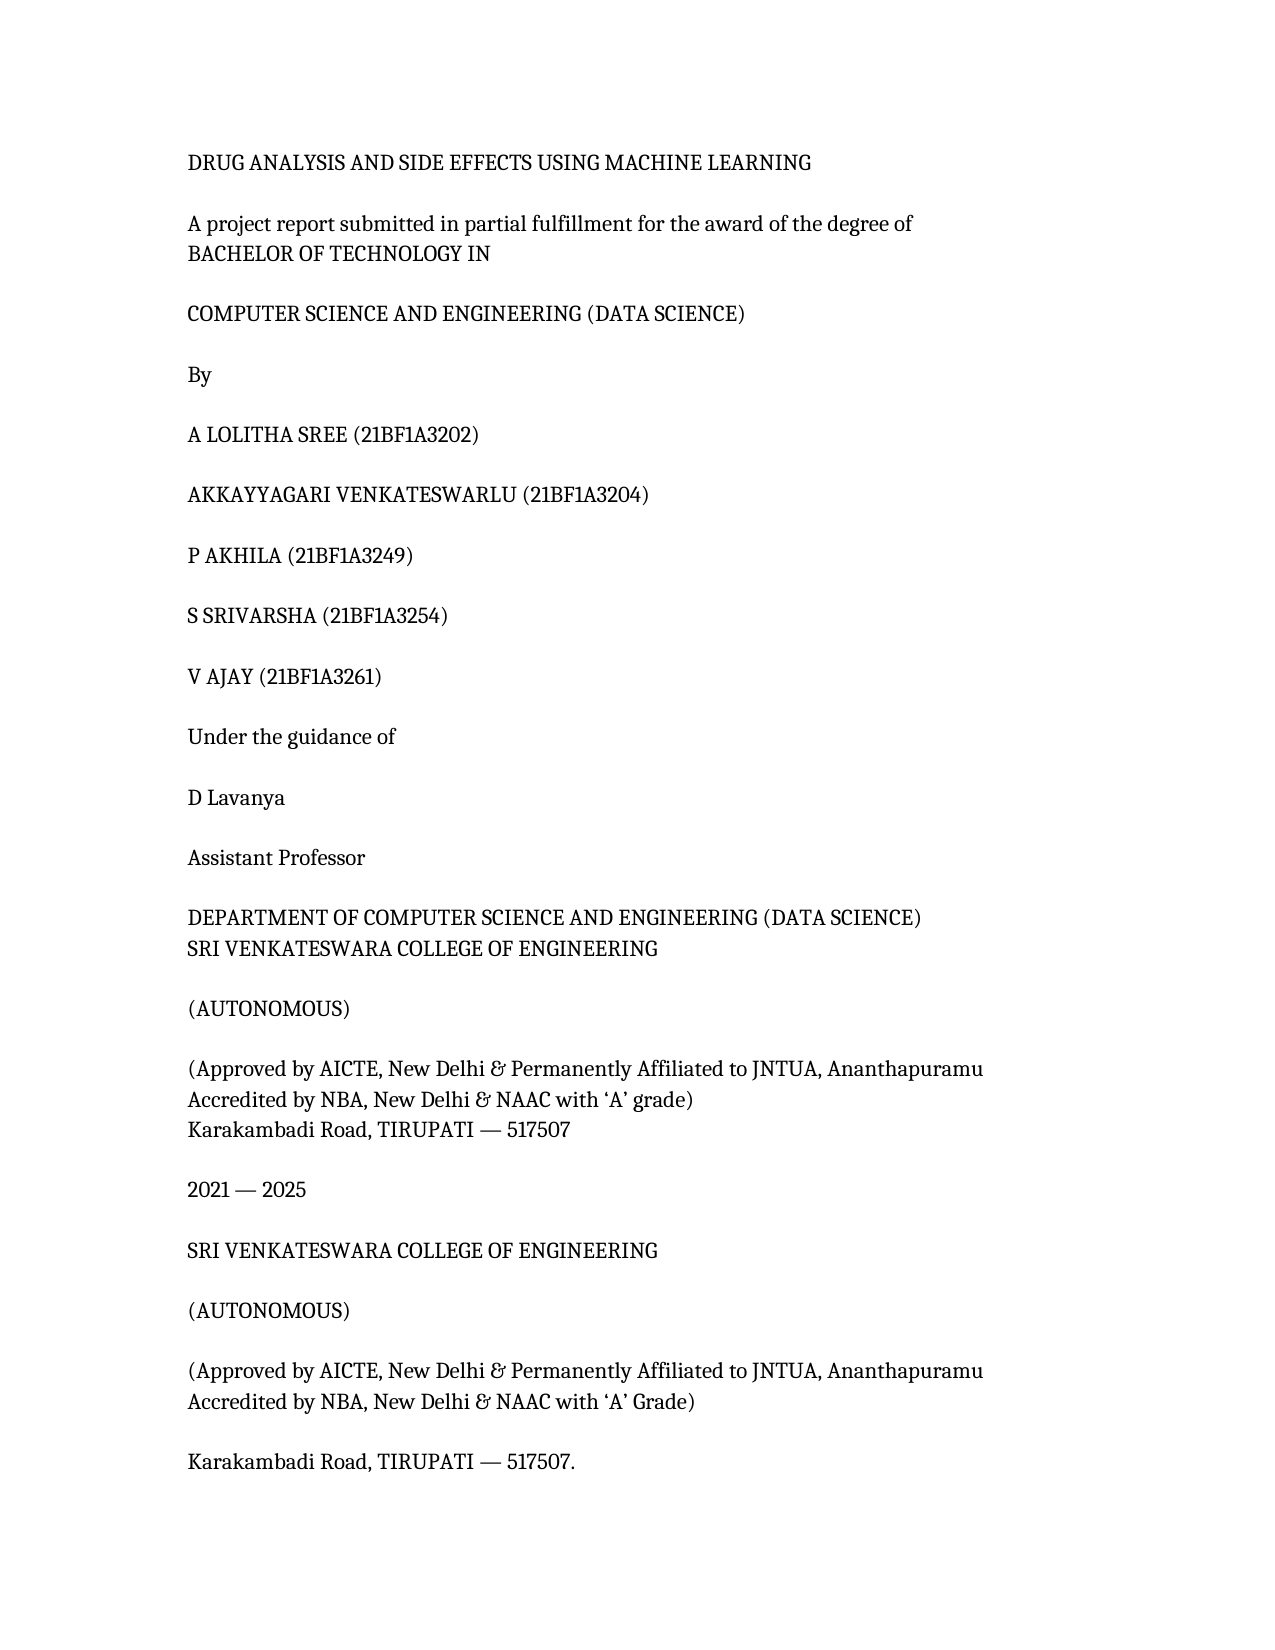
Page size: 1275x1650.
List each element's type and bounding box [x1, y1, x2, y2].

text [187, 150, 1087, 1475]
